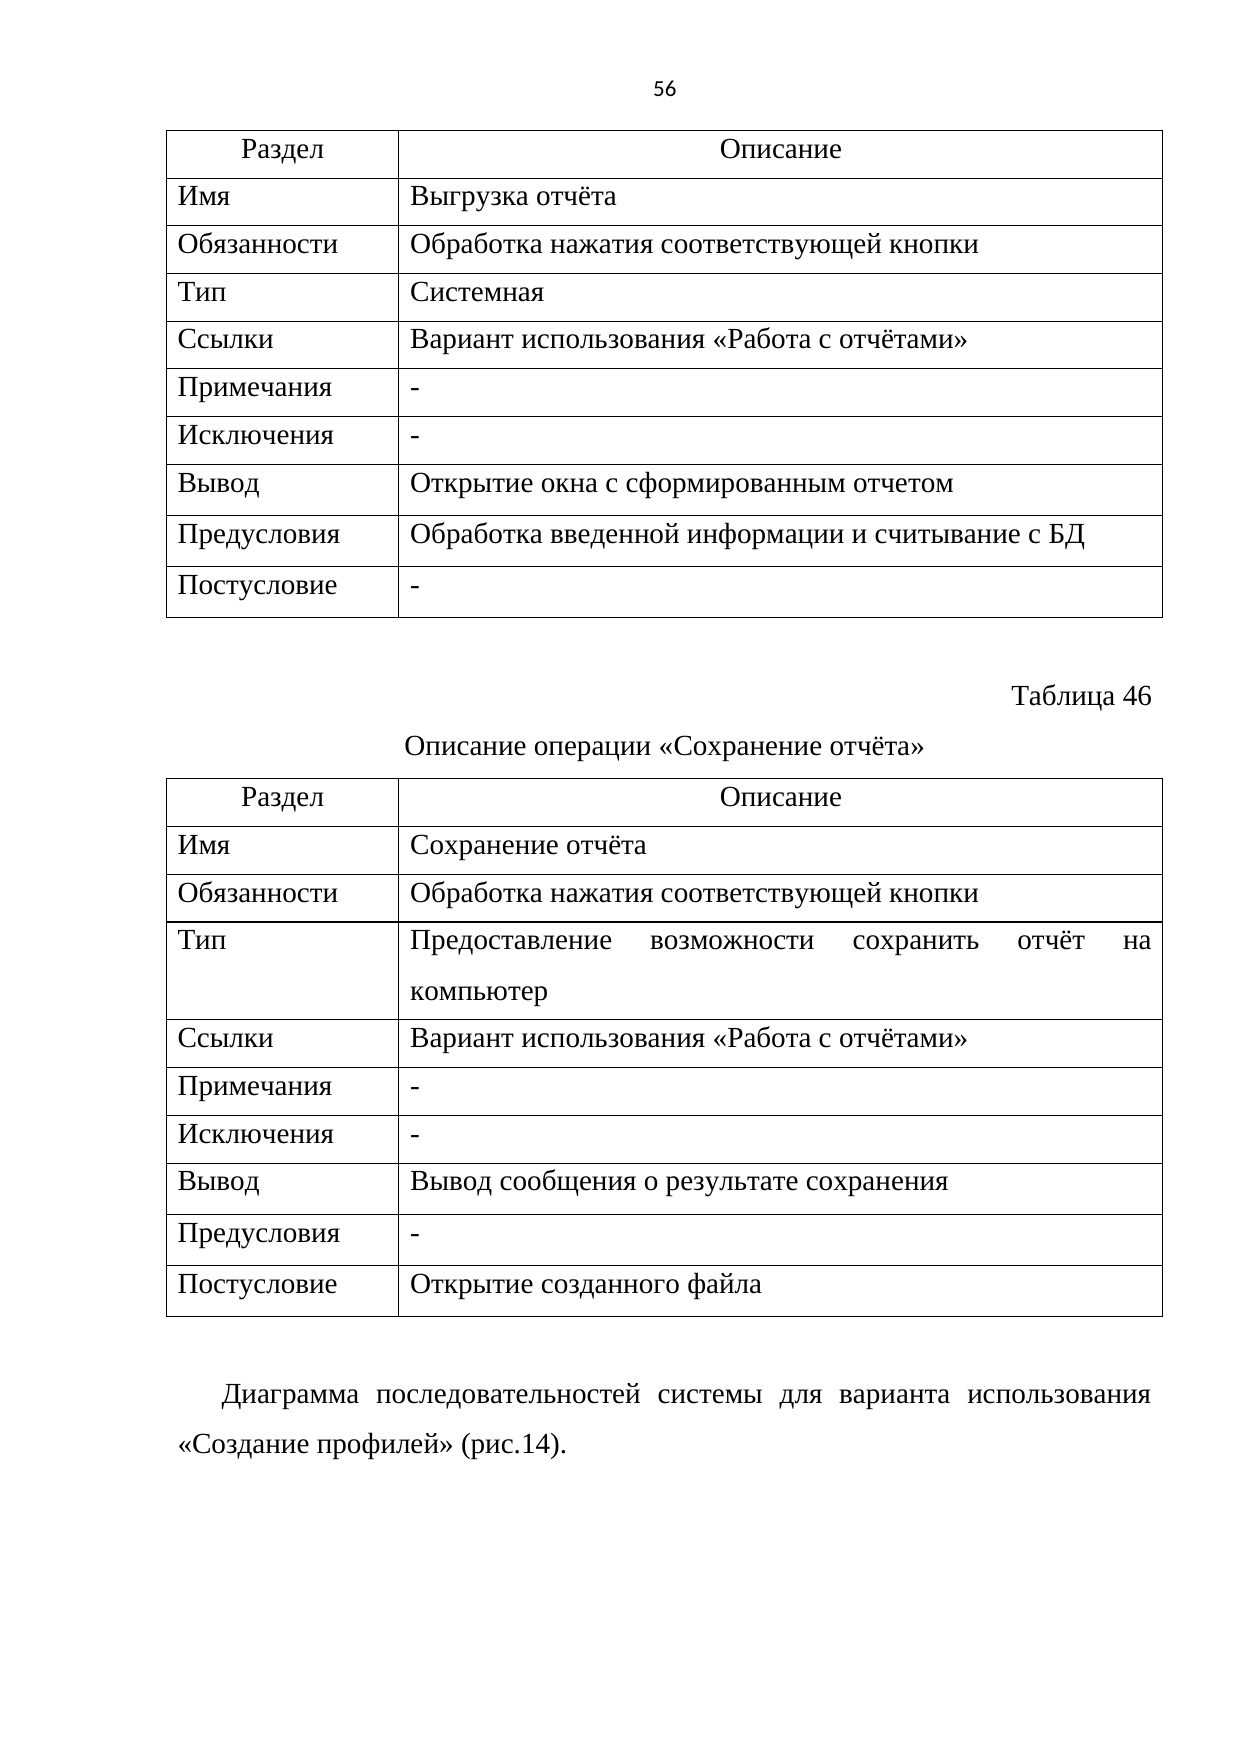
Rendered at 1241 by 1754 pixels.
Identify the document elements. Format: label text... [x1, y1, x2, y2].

table_cell Системная [399, 274, 1162, 321]
table_cell - [399, 369, 1162, 416]
table_cell - [399, 417, 1162, 464]
table_cell Примечания [167, 1068, 398, 1115]
text Диаграмма последовательностей системы для варианта использования «Создание профилей» (рис.14). [177, 1376, 1152, 1460]
table_cell Вывод [167, 1164, 398, 1214]
table_header Описание [399, 779, 1162, 826]
table_cell Примечания [167, 369, 398, 416]
table_cell Исключения [167, 417, 398, 464]
table_cell Вариант использования «Работа с отчётами» [399, 1020, 1162, 1067]
table_cell Предусловия [167, 516, 398, 566]
table_cell Вывод сообщения о результате сохранения [399, 1164, 1162, 1214]
table_cell Ссылки [167, 1020, 398, 1067]
table_cell Обработка нажатия соответствующей кнопки [399, 226, 1162, 273]
table_cell Вывод [167, 465, 398, 515]
table_cell Обработка нажатия соответствующей кнопки [399, 875, 1162, 921]
table_cell Имя [167, 827, 398, 874]
table_cell - [399, 567, 1162, 617]
table_cell Обработка введенной информации и считывание с БД [399, 516, 1162, 566]
text Описание операции «Сохранение отчёта» [177, 728, 1152, 761]
table_cell Имя [167, 179, 398, 225]
table_header Раздел [167, 131, 398, 177]
table_cell Постусловие [167, 1266, 398, 1316]
table_cell Сохранение отчёта [399, 827, 1162, 874]
table_cell Вариант использования «Работа с отчётами» [399, 322, 1162, 368]
table_cell Предоставление возможности сохранить отчёт на компьютер [399, 923, 1162, 1019]
table_cell Открытие окна с сформированным отчетом [399, 465, 1162, 515]
table_cell Обязанности [167, 875, 398, 921]
table_cell - [399, 1116, 1162, 1162]
table_cell Тип [167, 923, 398, 1019]
table_header Описание [399, 131, 1162, 177]
table_cell - [399, 1215, 1162, 1265]
text Таблица 46 [177, 678, 1152, 711]
table_cell Выгрузка отчёта [399, 179, 1162, 225]
table_cell Тип [167, 274, 398, 321]
table_cell - [399, 1068, 1162, 1115]
table_cell Обязанности [167, 226, 398, 273]
table_cell Предусловия [167, 1215, 398, 1265]
table_header Раздел [167, 779, 398, 826]
table_cell Исключения [167, 1116, 398, 1162]
table_cell Ссылки [167, 322, 398, 368]
table_cell Открытие созданного файла [399, 1266, 1162, 1316]
table_cell Постусловие [167, 567, 398, 617]
